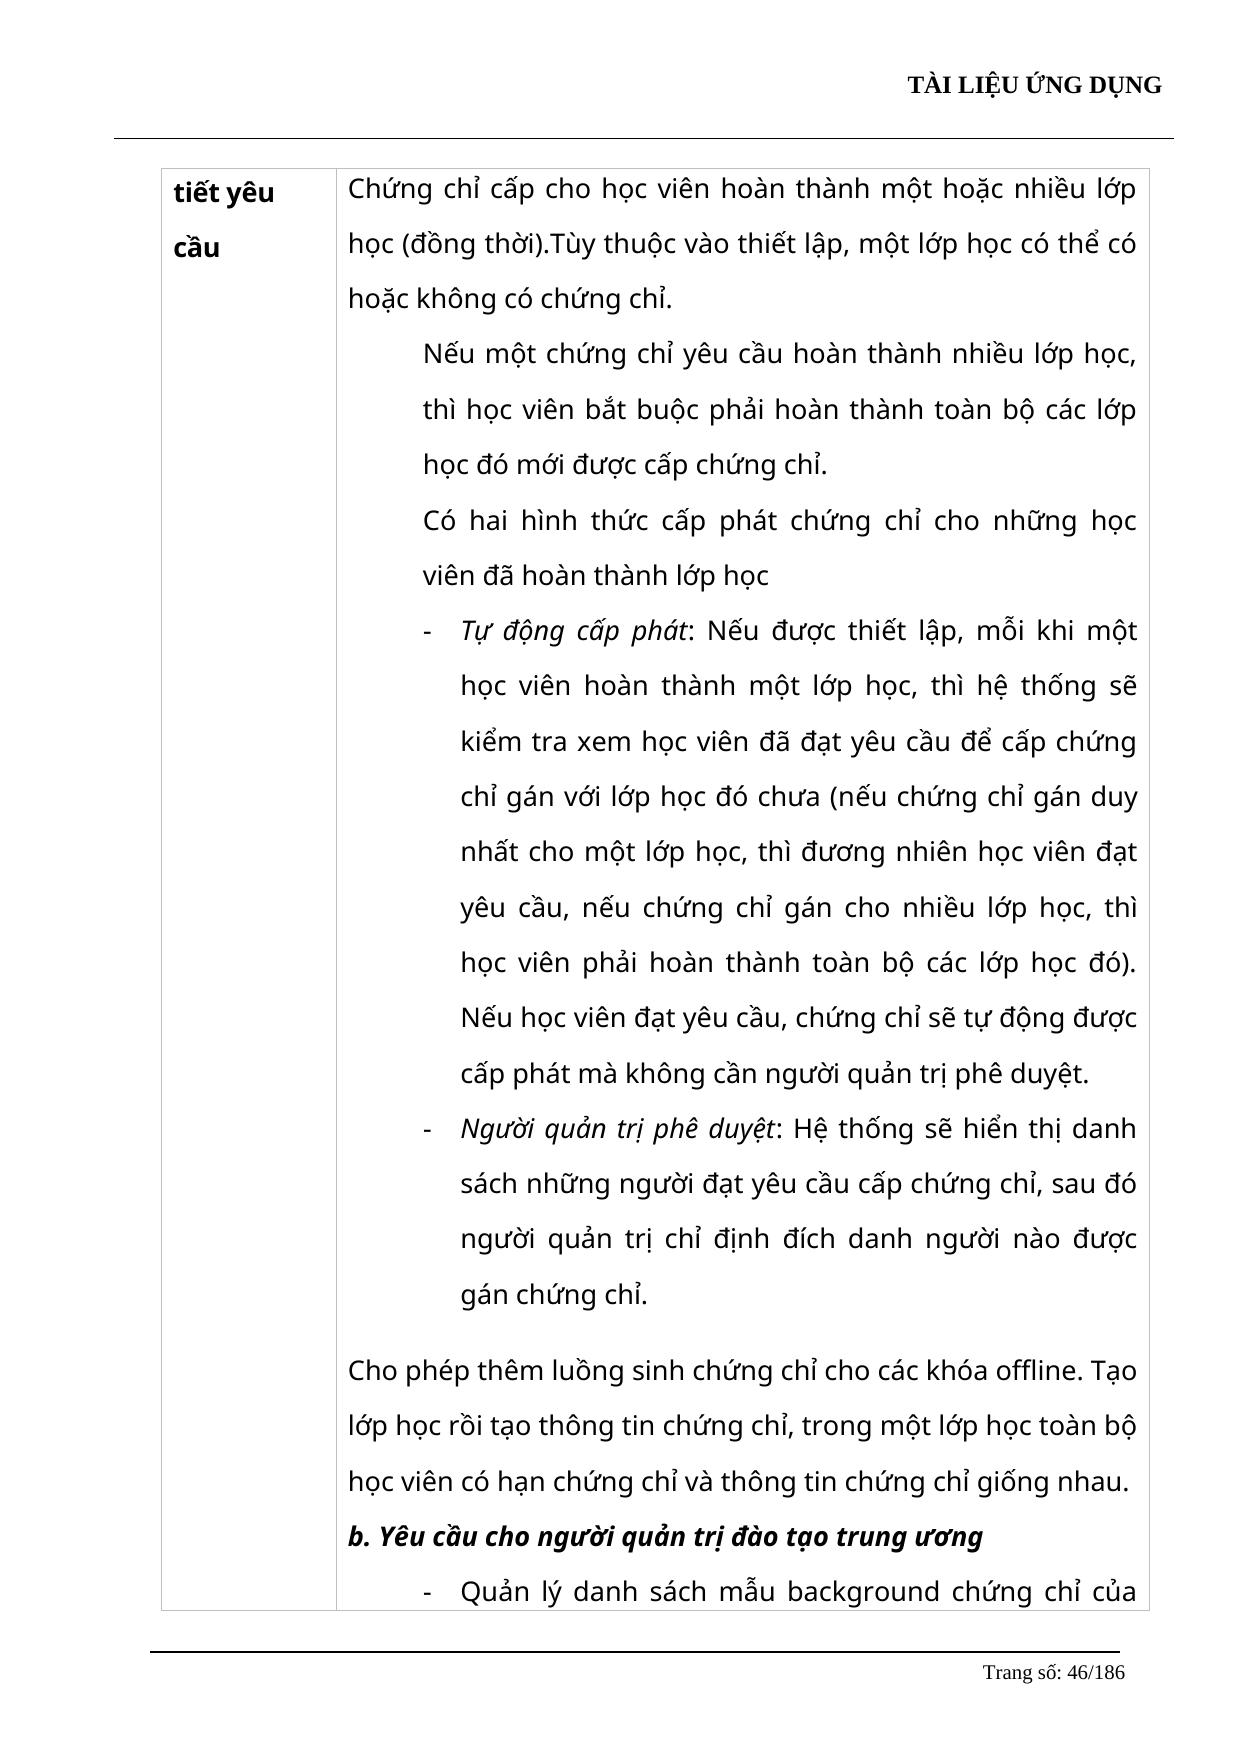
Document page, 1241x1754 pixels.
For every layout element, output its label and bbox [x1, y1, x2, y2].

table_cell [162, 169, 336, 1609]
table_cell [337, 169, 1149, 1609]
